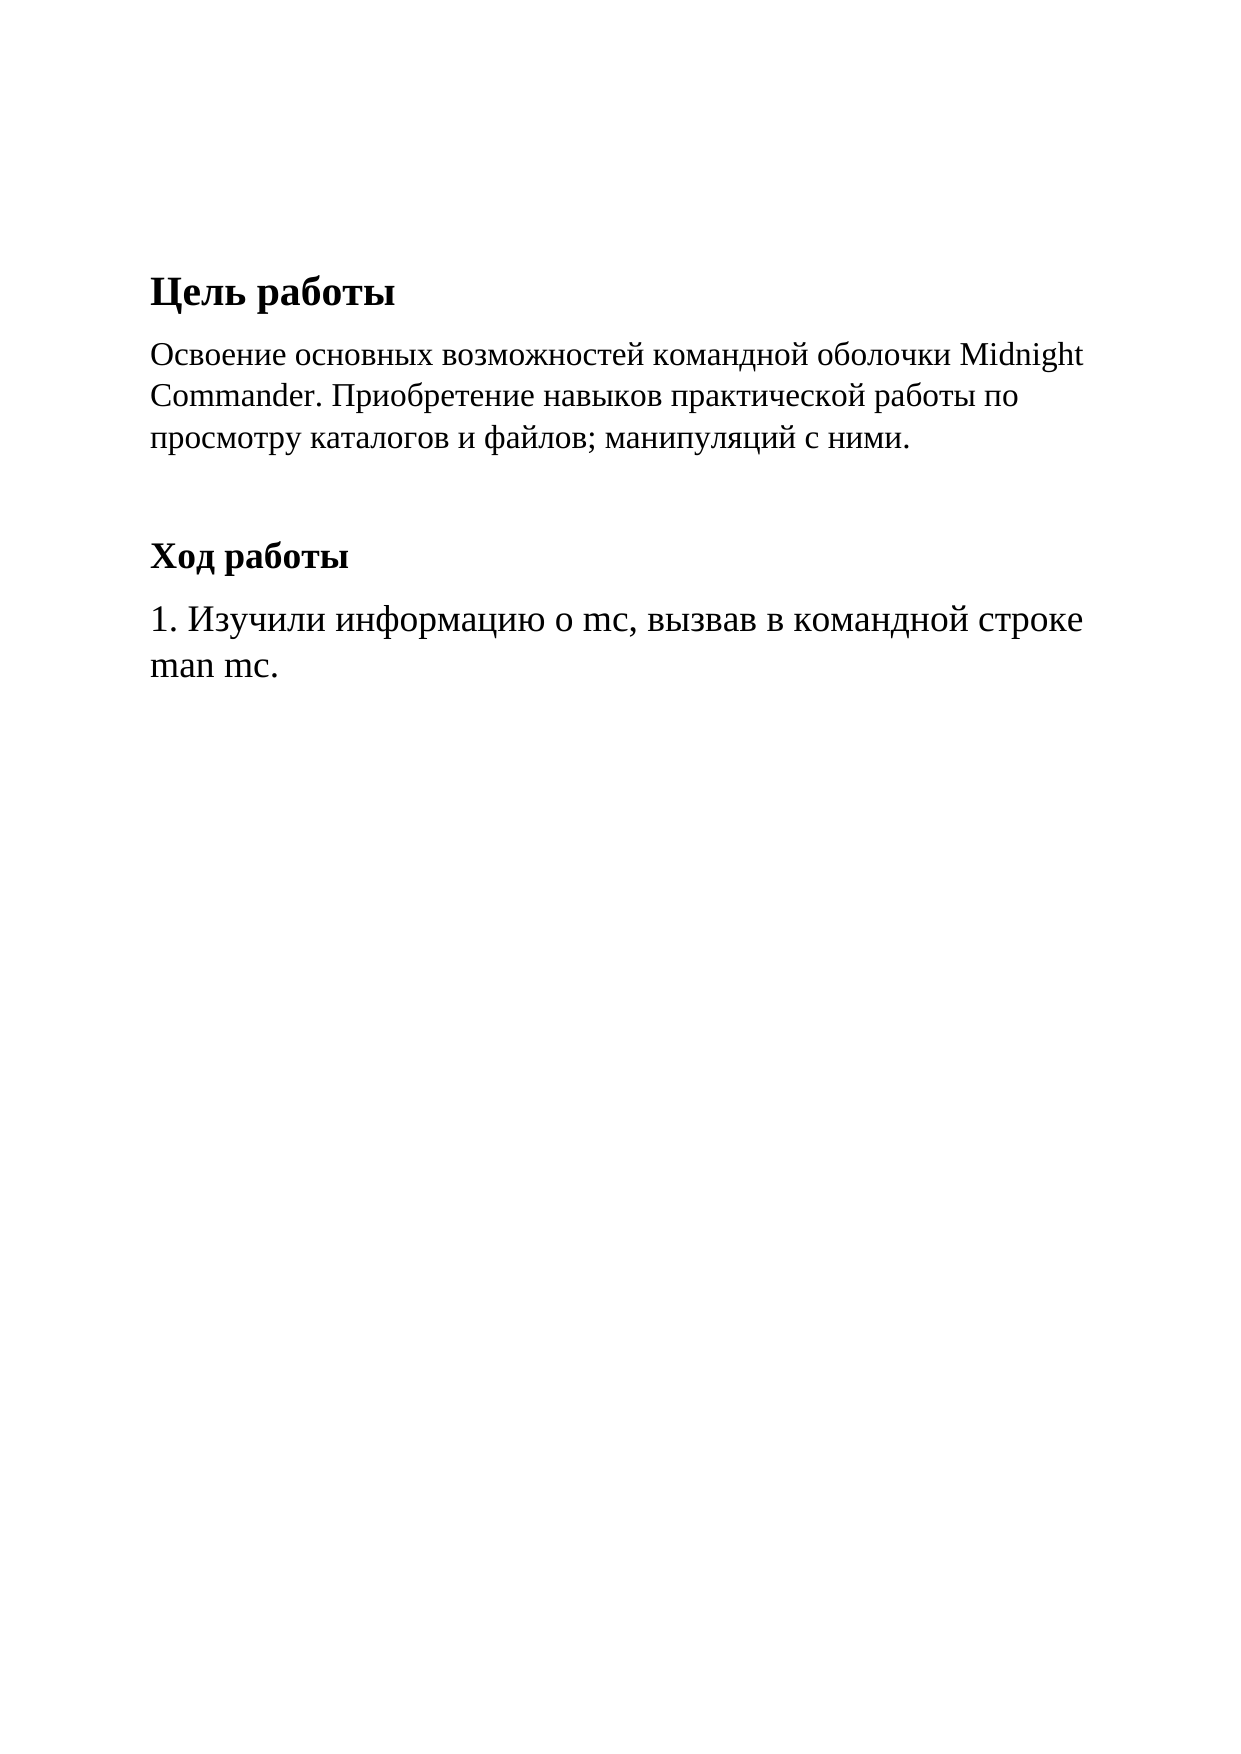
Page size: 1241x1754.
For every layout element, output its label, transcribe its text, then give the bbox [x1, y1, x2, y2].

text Цель работы [150, 266, 1090, 314]
text Освоение основных возможностей командной оболочки Midnight Commander. Приобретение навыков практической работы по просмотру каталогов и файлов; манипуляций с ними. [150, 334, 1090, 455]
text Ход работы [150, 533, 1090, 576]
text 1. Изучили информацию о mc, вызвав в командной строке man mc. [150, 596, 1090, 686]
